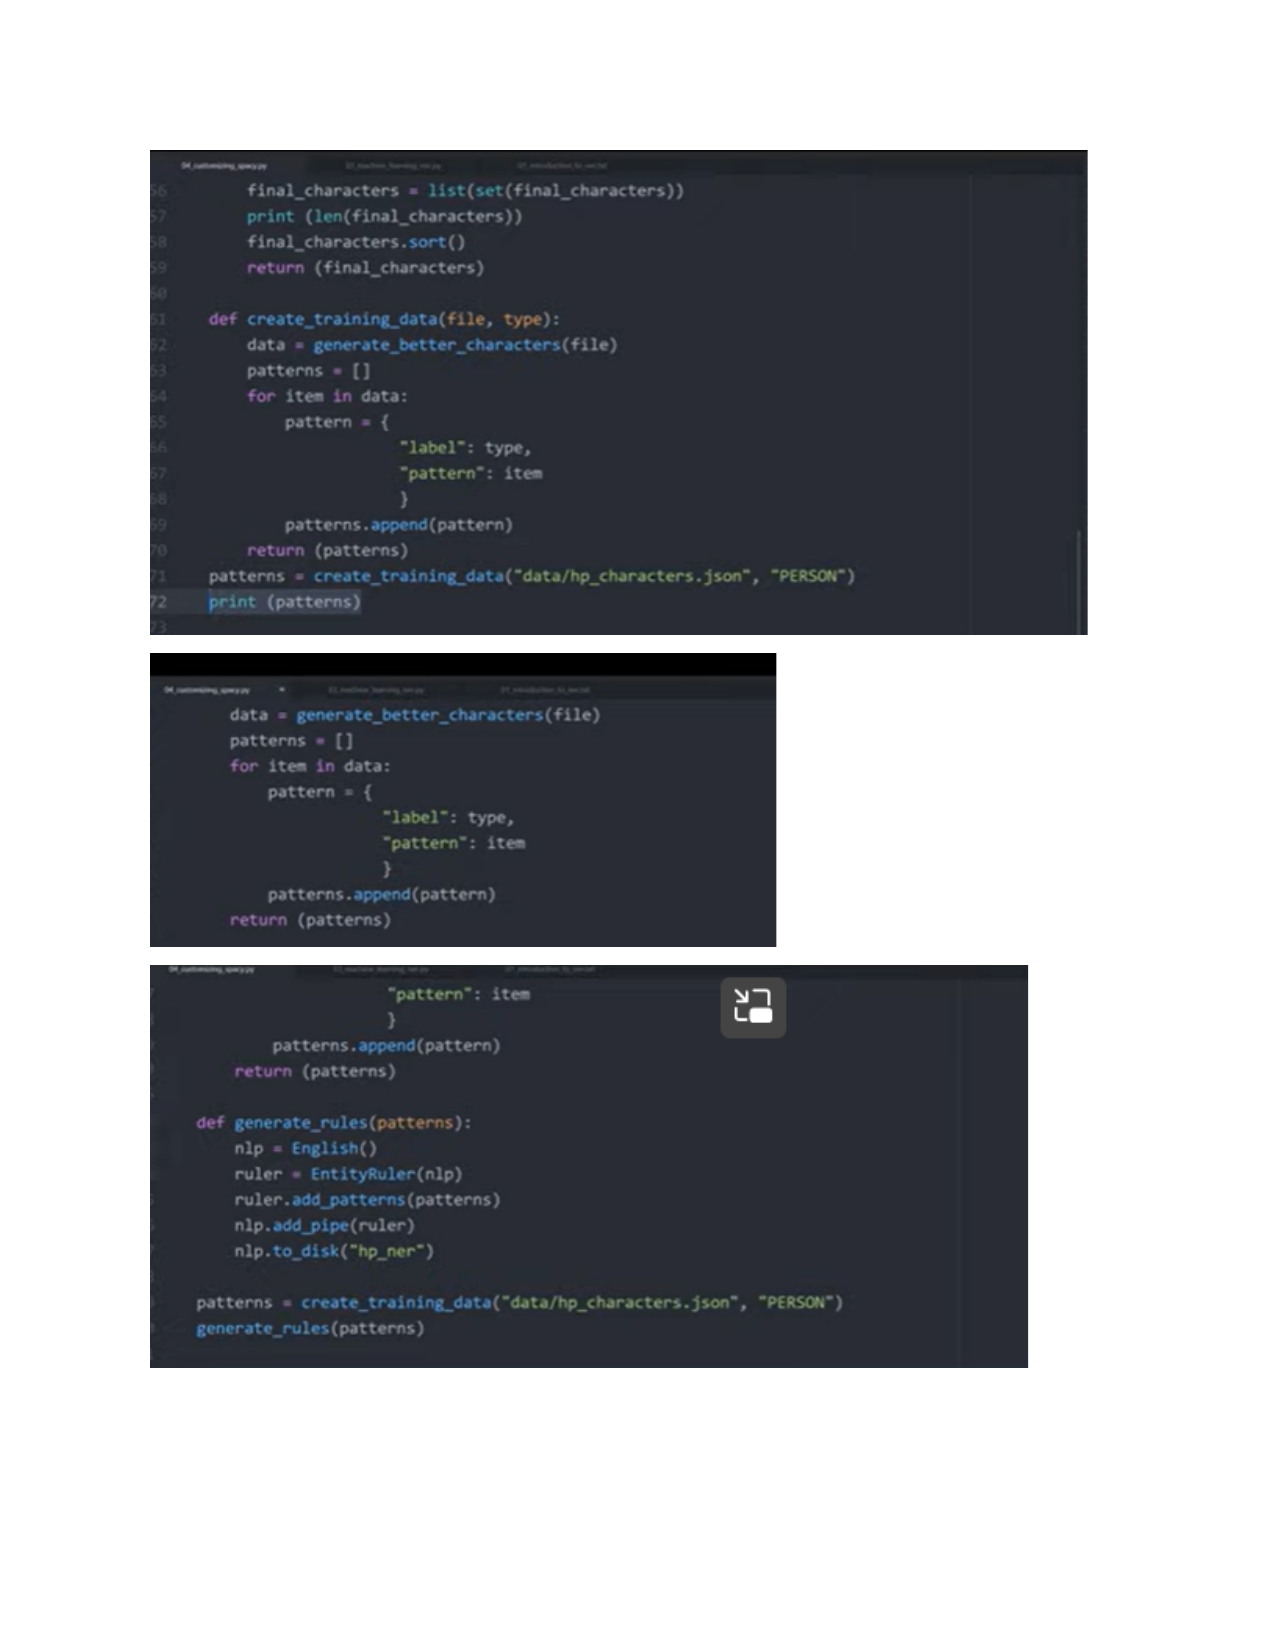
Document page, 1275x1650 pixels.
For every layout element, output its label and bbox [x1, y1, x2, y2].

picture [150, 965, 1029, 1368]
picture [150, 653, 777, 947]
picture [150, 150, 1088, 635]
